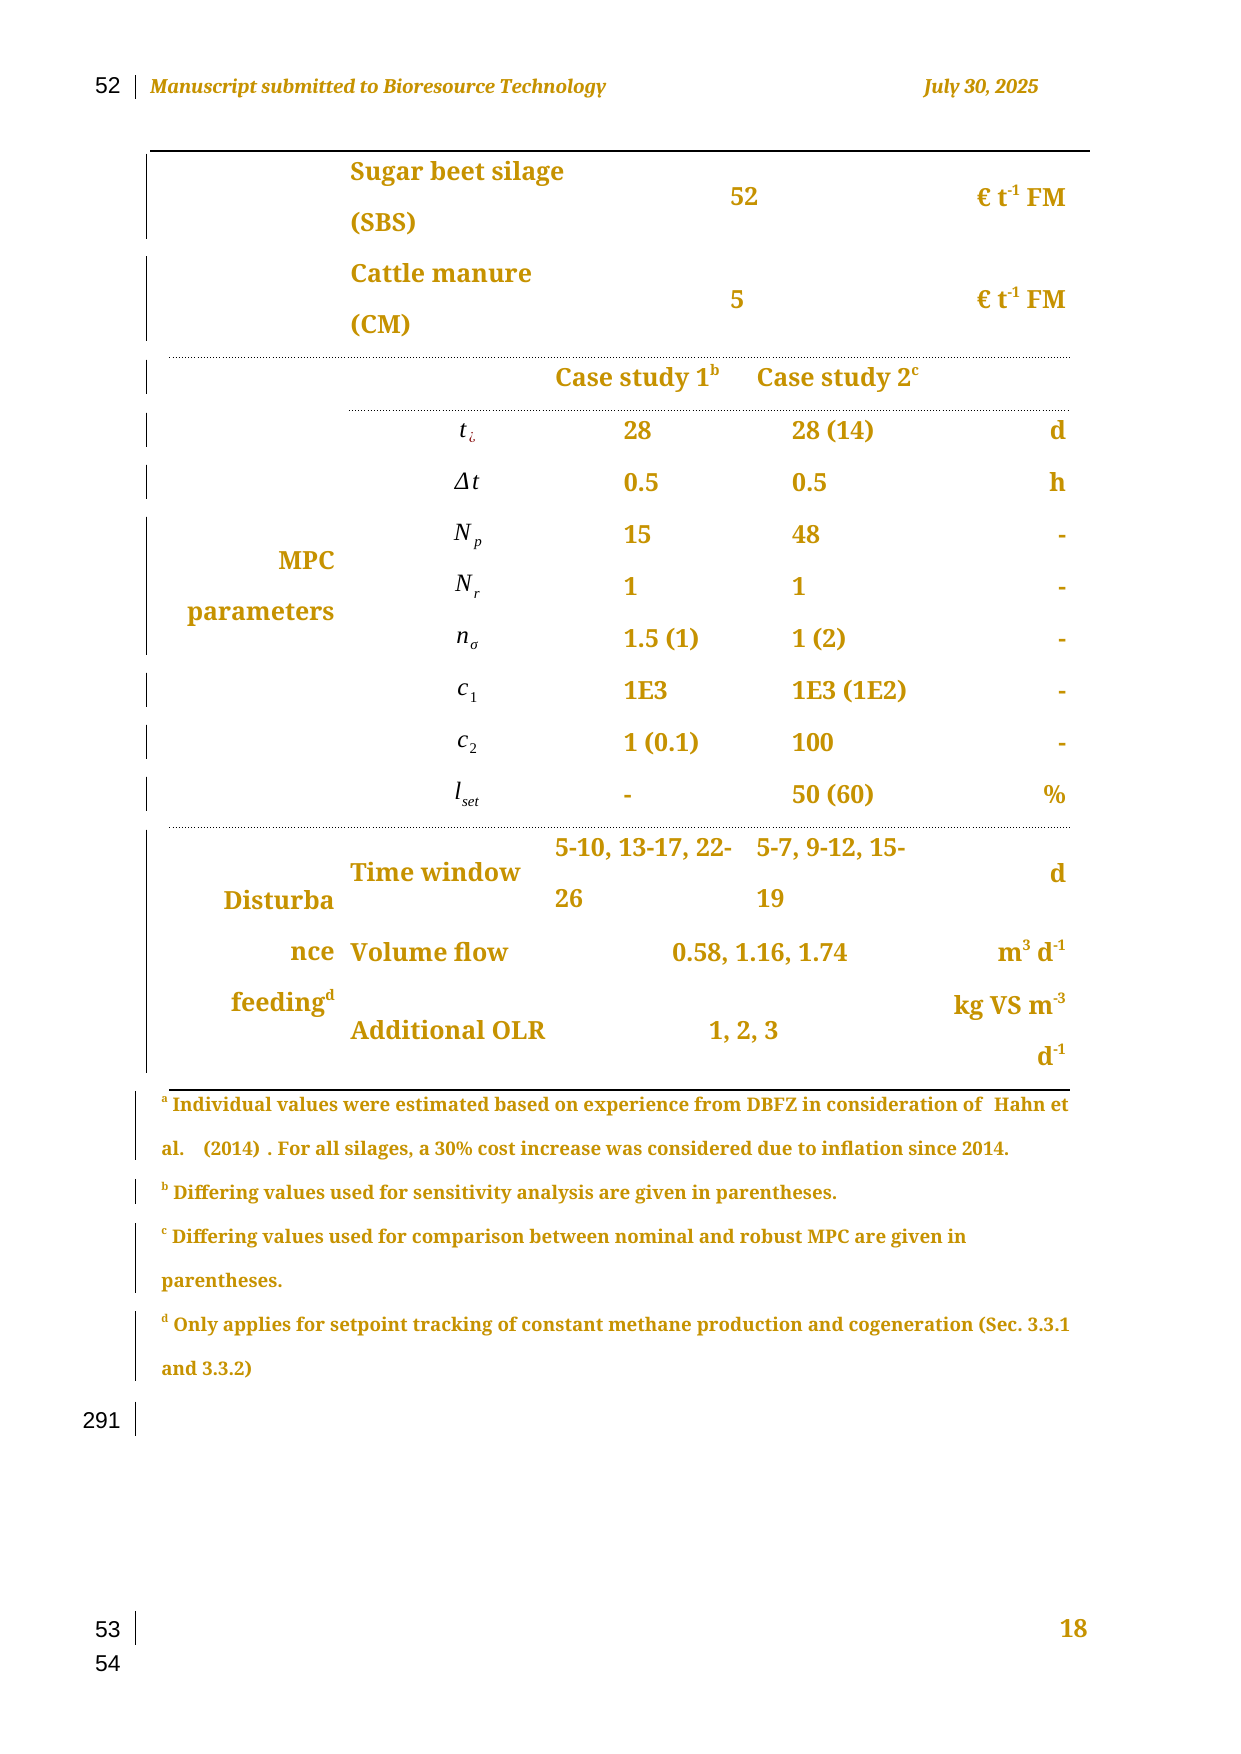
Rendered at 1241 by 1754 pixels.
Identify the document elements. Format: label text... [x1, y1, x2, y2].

table_cell a Individual values were estimated based on experience from DBFZ in consideration of . For all silages, a 30% cost increase was considered due to inflation since 2014. b Differing values used for sensitivity analysis are given in parentheses. c Differing values used for comparison between nominal and robust MPC are given in parentheses. d Only applies for setpoint tracking of constant methane production and cogeneration (Sec. 3.3.1 and 3.3.2) [150, 1091, 1089, 1402]
table_cell [150, 152, 1089, 1091]
